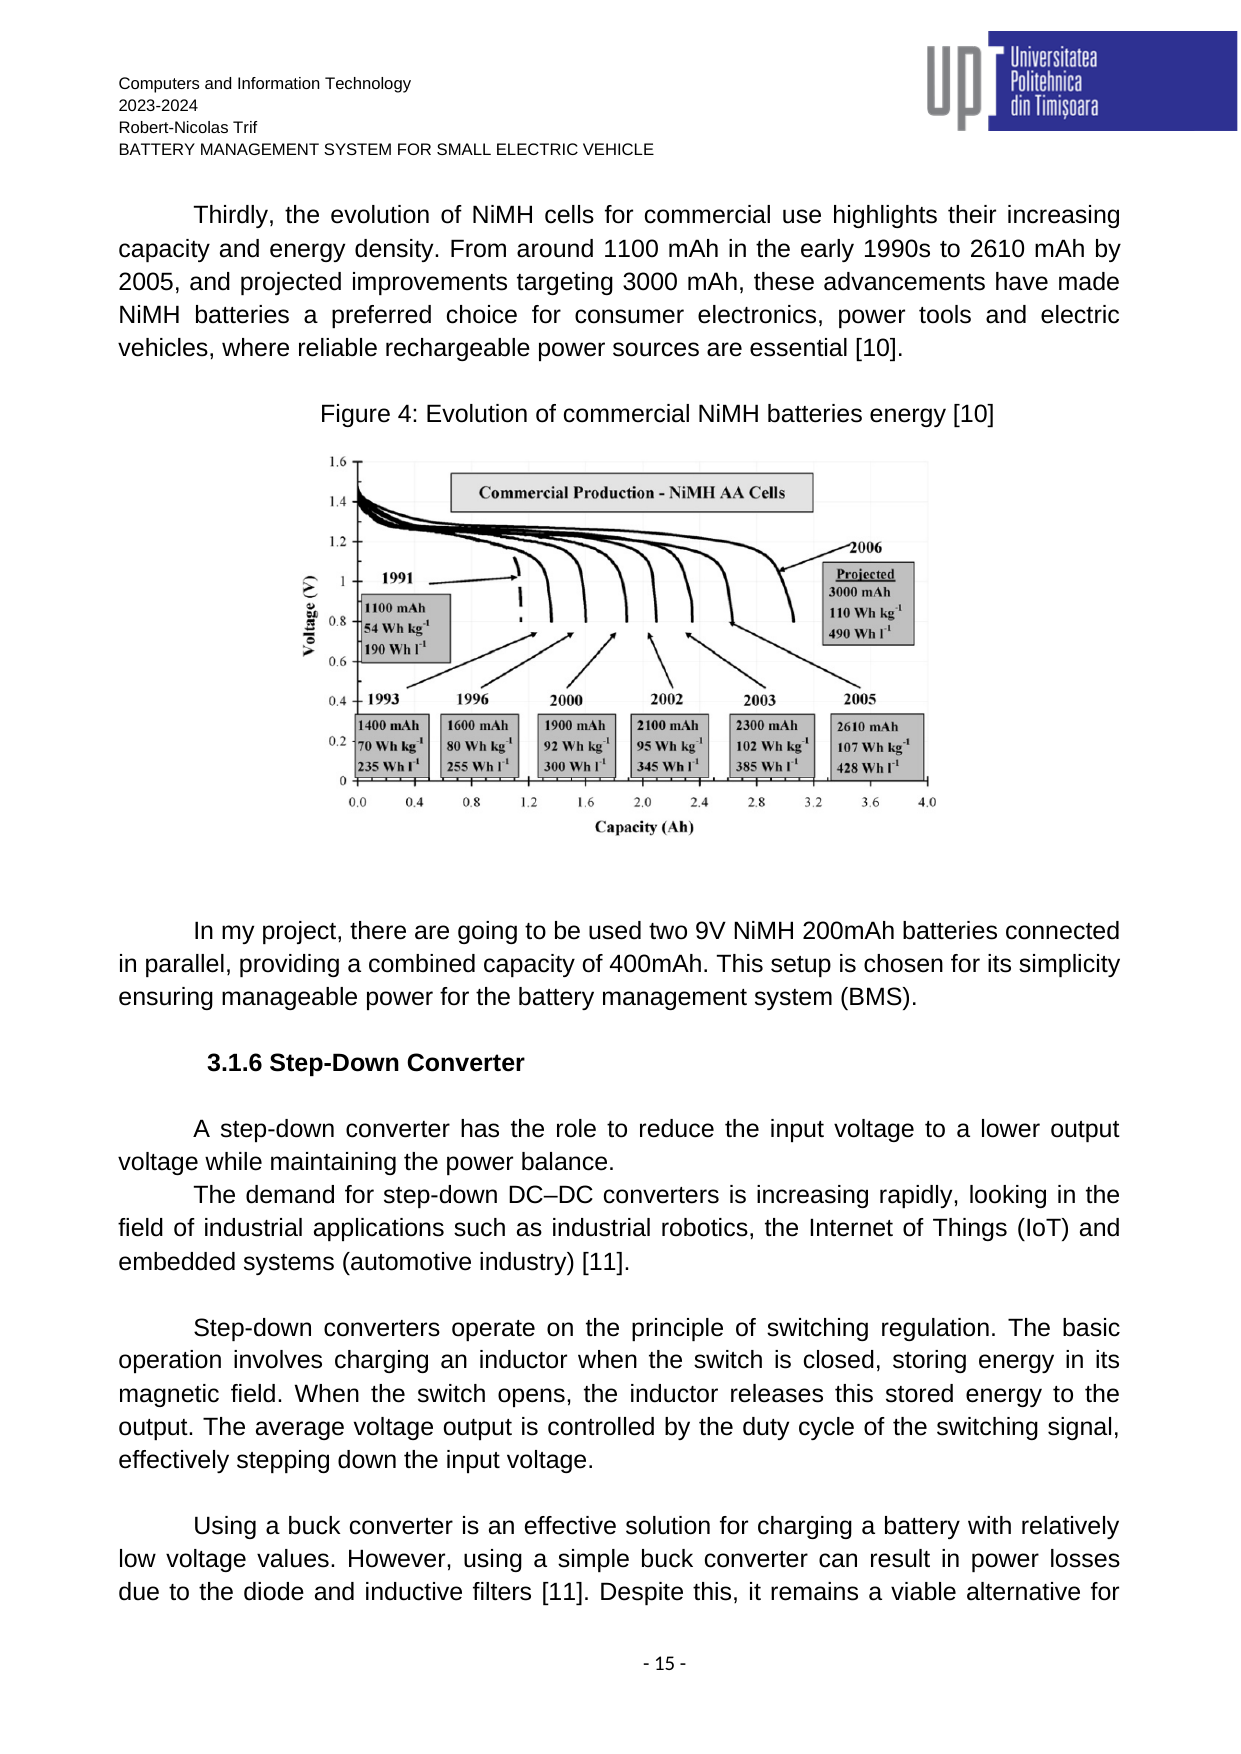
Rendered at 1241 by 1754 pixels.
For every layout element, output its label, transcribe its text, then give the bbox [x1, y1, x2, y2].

title Thirdly, the evolution of NiMH cells for commercial use highlights their increasing capacity and energy density. From around 1100 mAh in the early 1990s to 2610 mAh by 2005, and projected improvements targeting 3000 mAh, these advancements have made NiMH batteries a preferred choice for consumer electronics, power tools and electric vehicles, where reliable rechargeable power sources are essential [10]. [118, 201, 1122, 361]
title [118, 1511, 1122, 1605]
title Figure 4: Evolution of commercial NiMH batteries energy [10] [118, 399, 1122, 427]
title The demand for step-down DC–DC converters is increasing rapidly, looking in the field of industrial applications such as industrial robotics, the Internet of Things (IoT) and embedded systems (automotive industry) [11]. [118, 1180, 1122, 1275]
title In my project, there are going to be used two 9V NiMH 200mAh batteries connected in parallel, providing a combined capacity of 400mAh. This setup is chosen for its simplicity ensuring manageable power for the battery management system (BMS). [118, 916, 1122, 1011]
picture [280, 431, 961, 842]
title 3.1.6 Step-Down Converter [118, 1048, 1122, 1077]
picture [927, 31, 1238, 131]
title A step-down converter has the role to reduce the input voltage to a lower output voltage while maintaining the power balance. [118, 1114, 1122, 1176]
title Step-down converters operate on the principle of switching regulation. The basic operation involves charging an inductor when the switch is closed, storing energy in its magnetic field. When the switch opens, the inductor releases this stored energy to the output. The average voltage output is controlled by the duty cycle of the switching signal, effectively stepping down the input voltage. [118, 1312, 1122, 1473]
